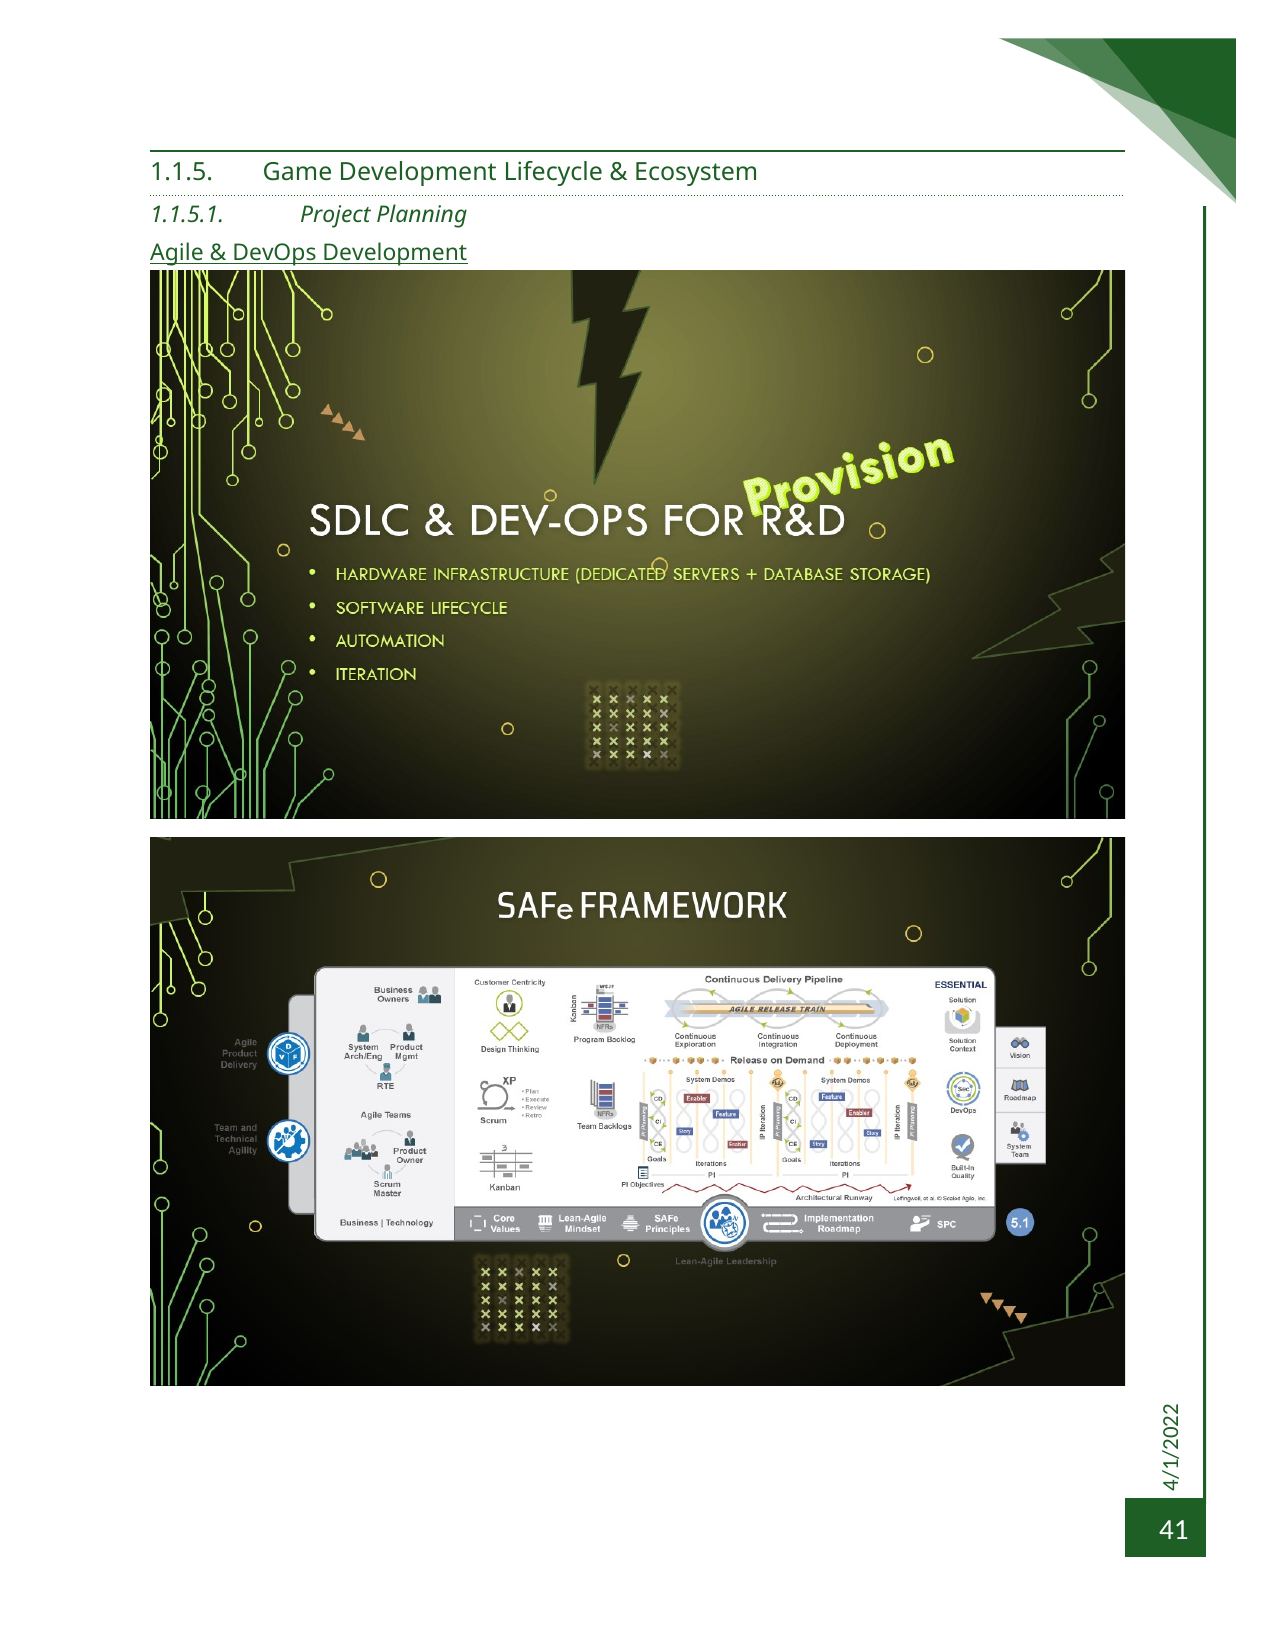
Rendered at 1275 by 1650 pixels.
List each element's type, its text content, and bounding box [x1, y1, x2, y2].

subtitle Project Planning [150, 194, 1125, 229]
picture [150, 270, 1125, 819]
subtitle Game Development Lifecycle & Ecosystem [150, 152, 1125, 188]
picture [150, 837, 1125, 1386]
picture [997, 38, 1236, 204]
subtitle Agile & DevOps Development [150, 236, 1125, 267]
